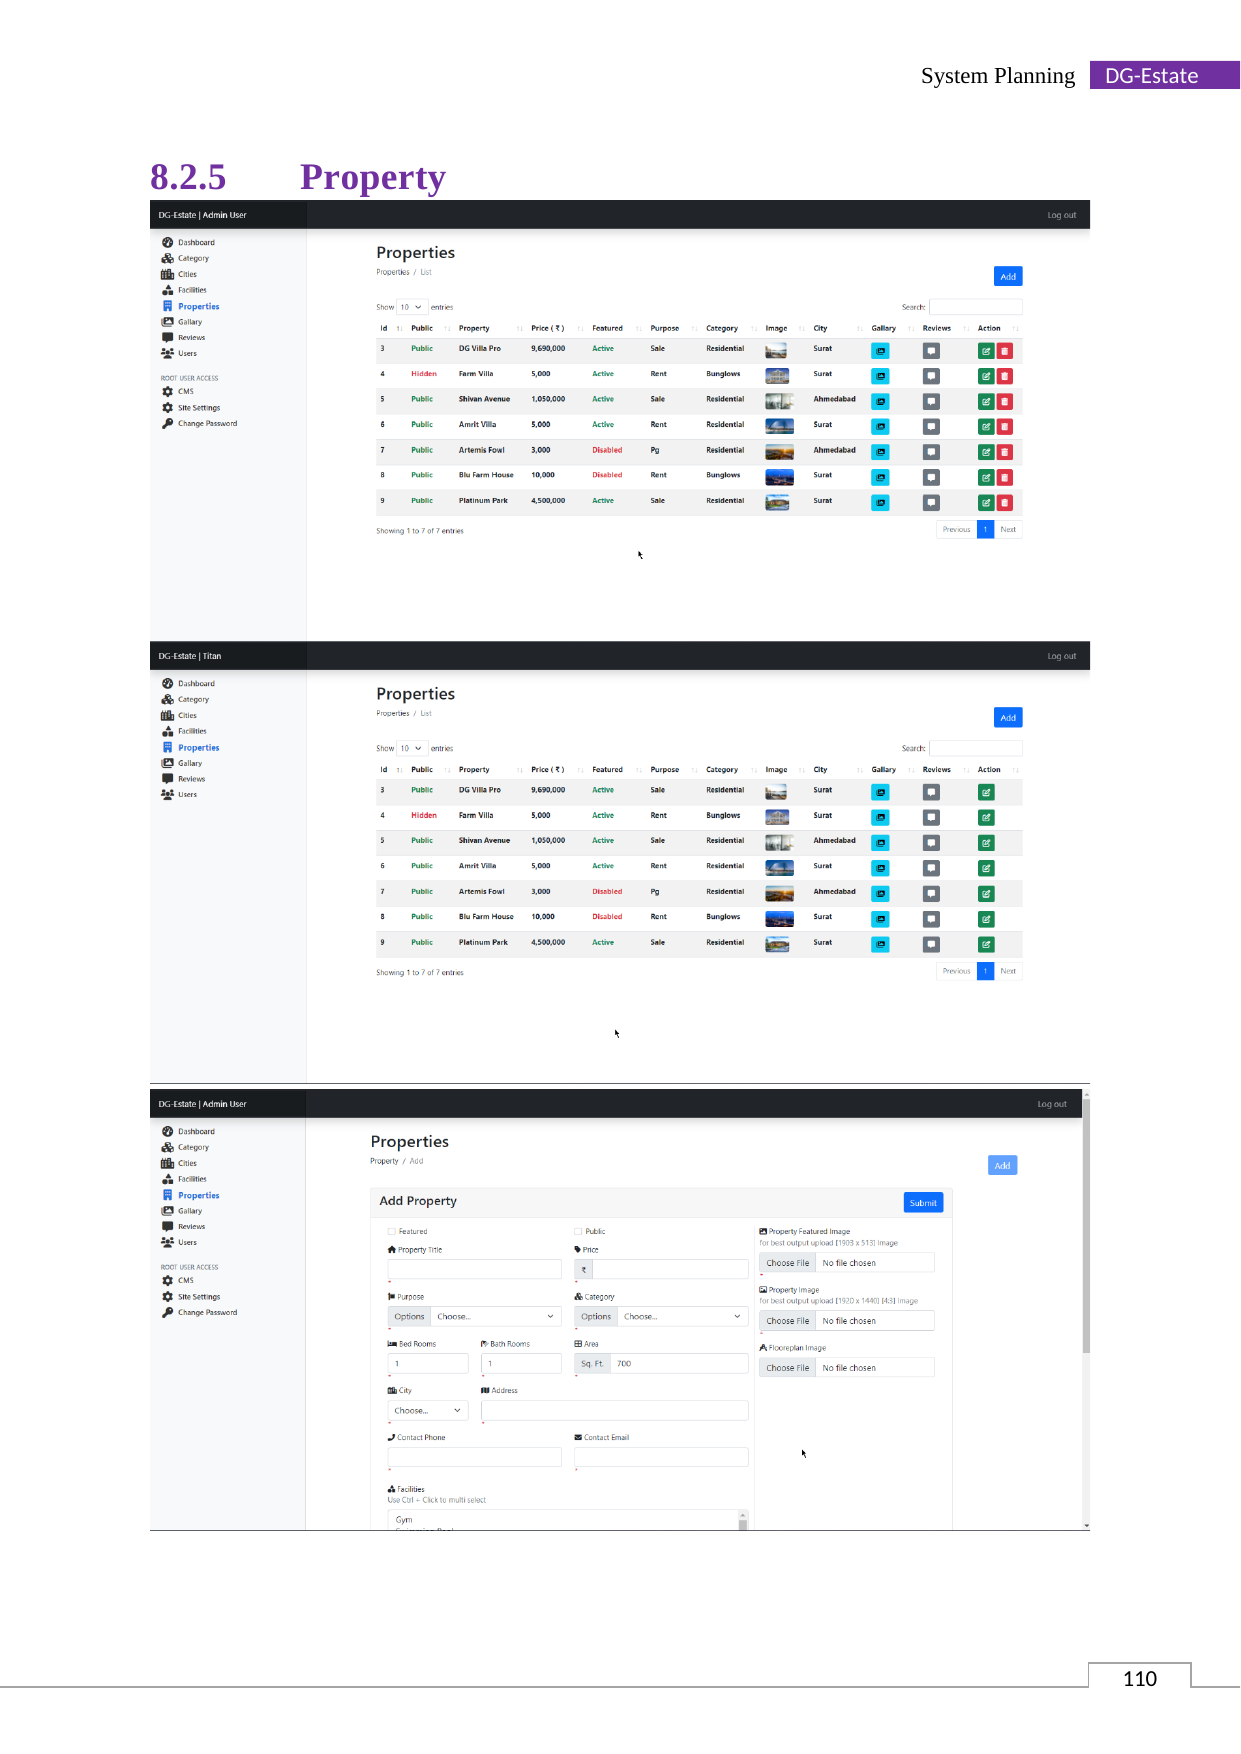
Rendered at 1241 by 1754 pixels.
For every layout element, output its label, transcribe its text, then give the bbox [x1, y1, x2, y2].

subtitle Property [150, 154, 1090, 197]
picture [150, 200, 1091, 1084]
picture [150, 1089, 1091, 1531]
